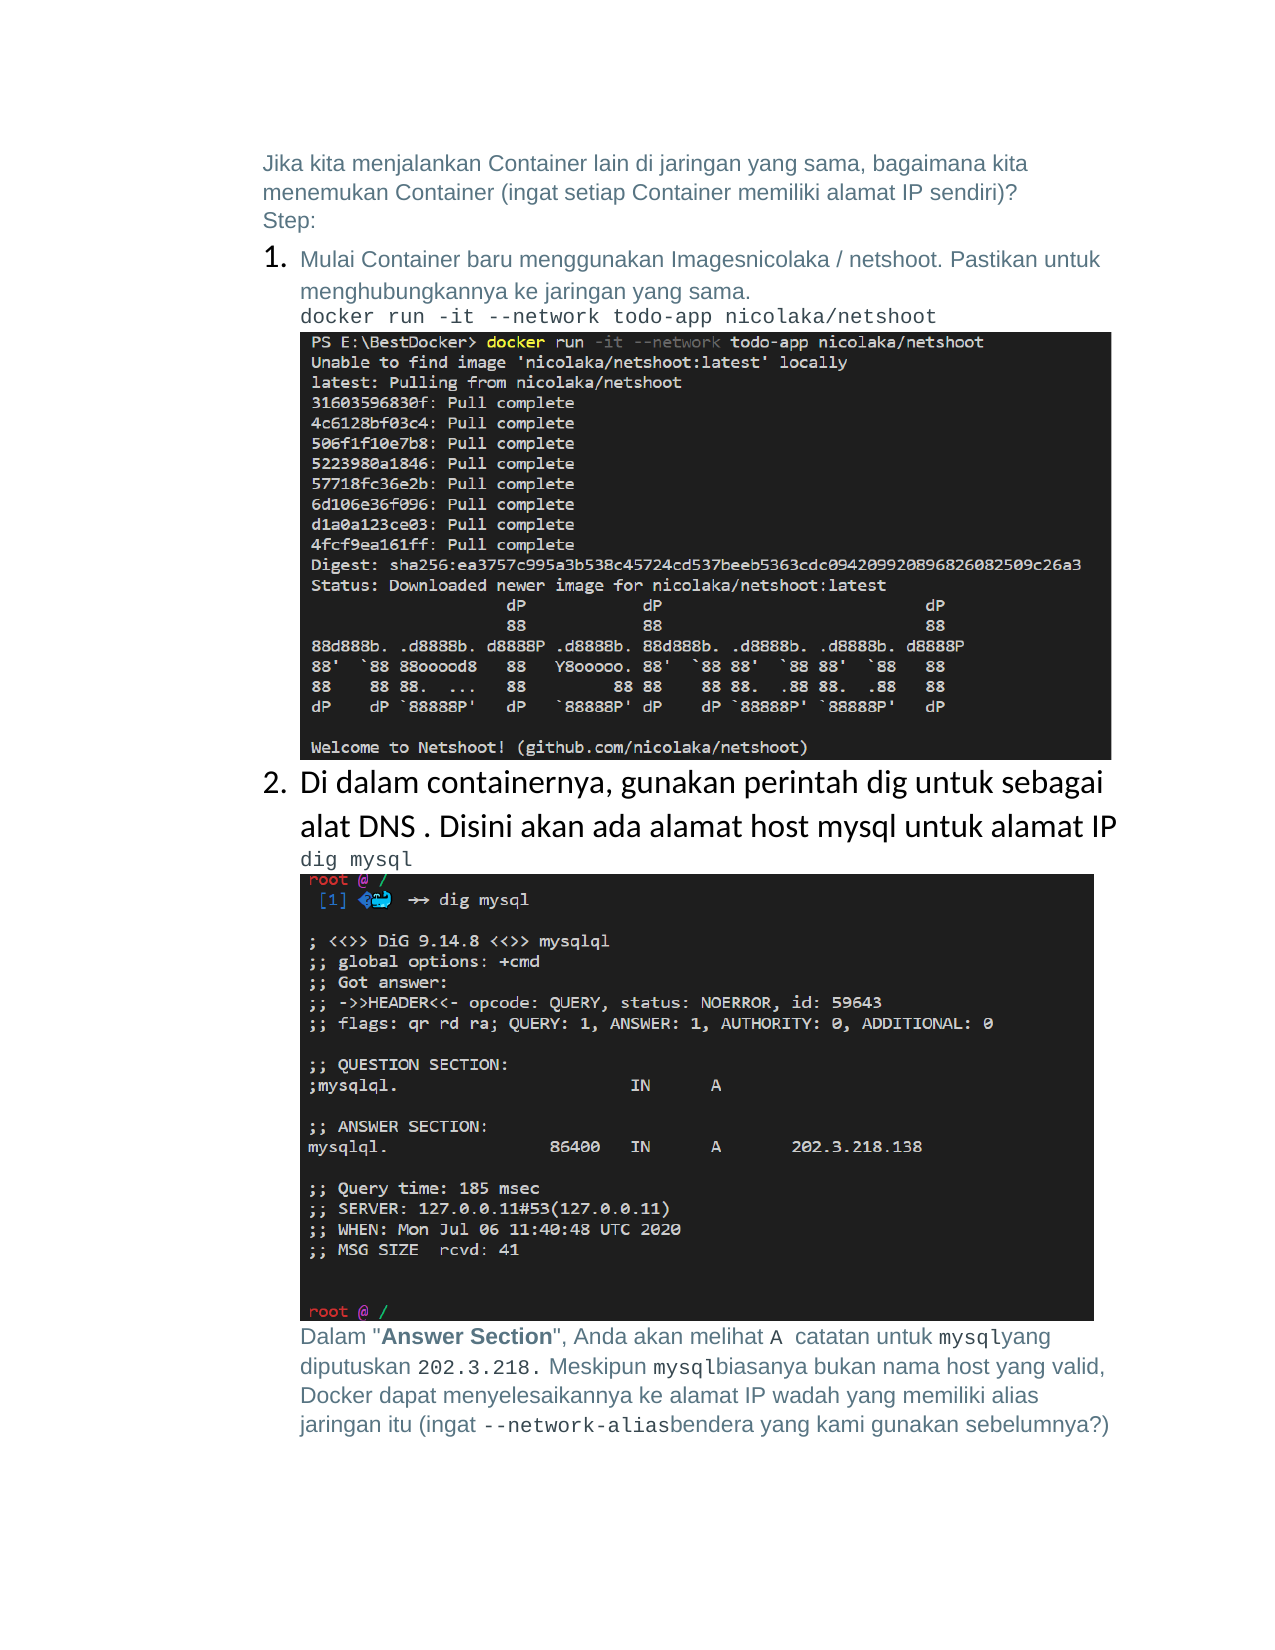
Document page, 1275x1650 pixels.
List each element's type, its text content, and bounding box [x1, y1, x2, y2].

list Mulai Container baru menggunakan Imagesnicolaka / netshoot. Pastikan untuk menghubungkannya ke jaringan yang sama. [262, 235, 1125, 304]
picture [300, 332, 1112, 760]
list Dalam "Answer Section", Anda akan melihat A catatan untuk mysqlyang diputuskan 202.3.218. Meskipun mysqlbiasanya bukan nama host yang valid, Docker dapat menyelesaikannya ke alamat IP wadah yang memiliki alias jaringan itu (ingat --network-aliasbendera yang kami gunakan sebelumnya?) [300, 1323, 1125, 1438]
list Step: [262, 207, 1125, 233]
list docker run -it --network todo-app nicolaka/netshoot [300, 307, 1125, 330]
list Jika kita menjalankan Container lain di jaringan yang sama, bagaimana kita menemukan Container (ingat setiap Container memiliki alamat IP sendiri)? [262, 150, 1125, 205]
list Di dalam containernya, gunakan perintah dig untuk sebagai alat DNS . Disini akan ada alamat host mysql untuk alamat IP [262, 761, 1125, 846]
picture [300, 874, 1094, 1321]
list dig mysql [300, 849, 1125, 873]
